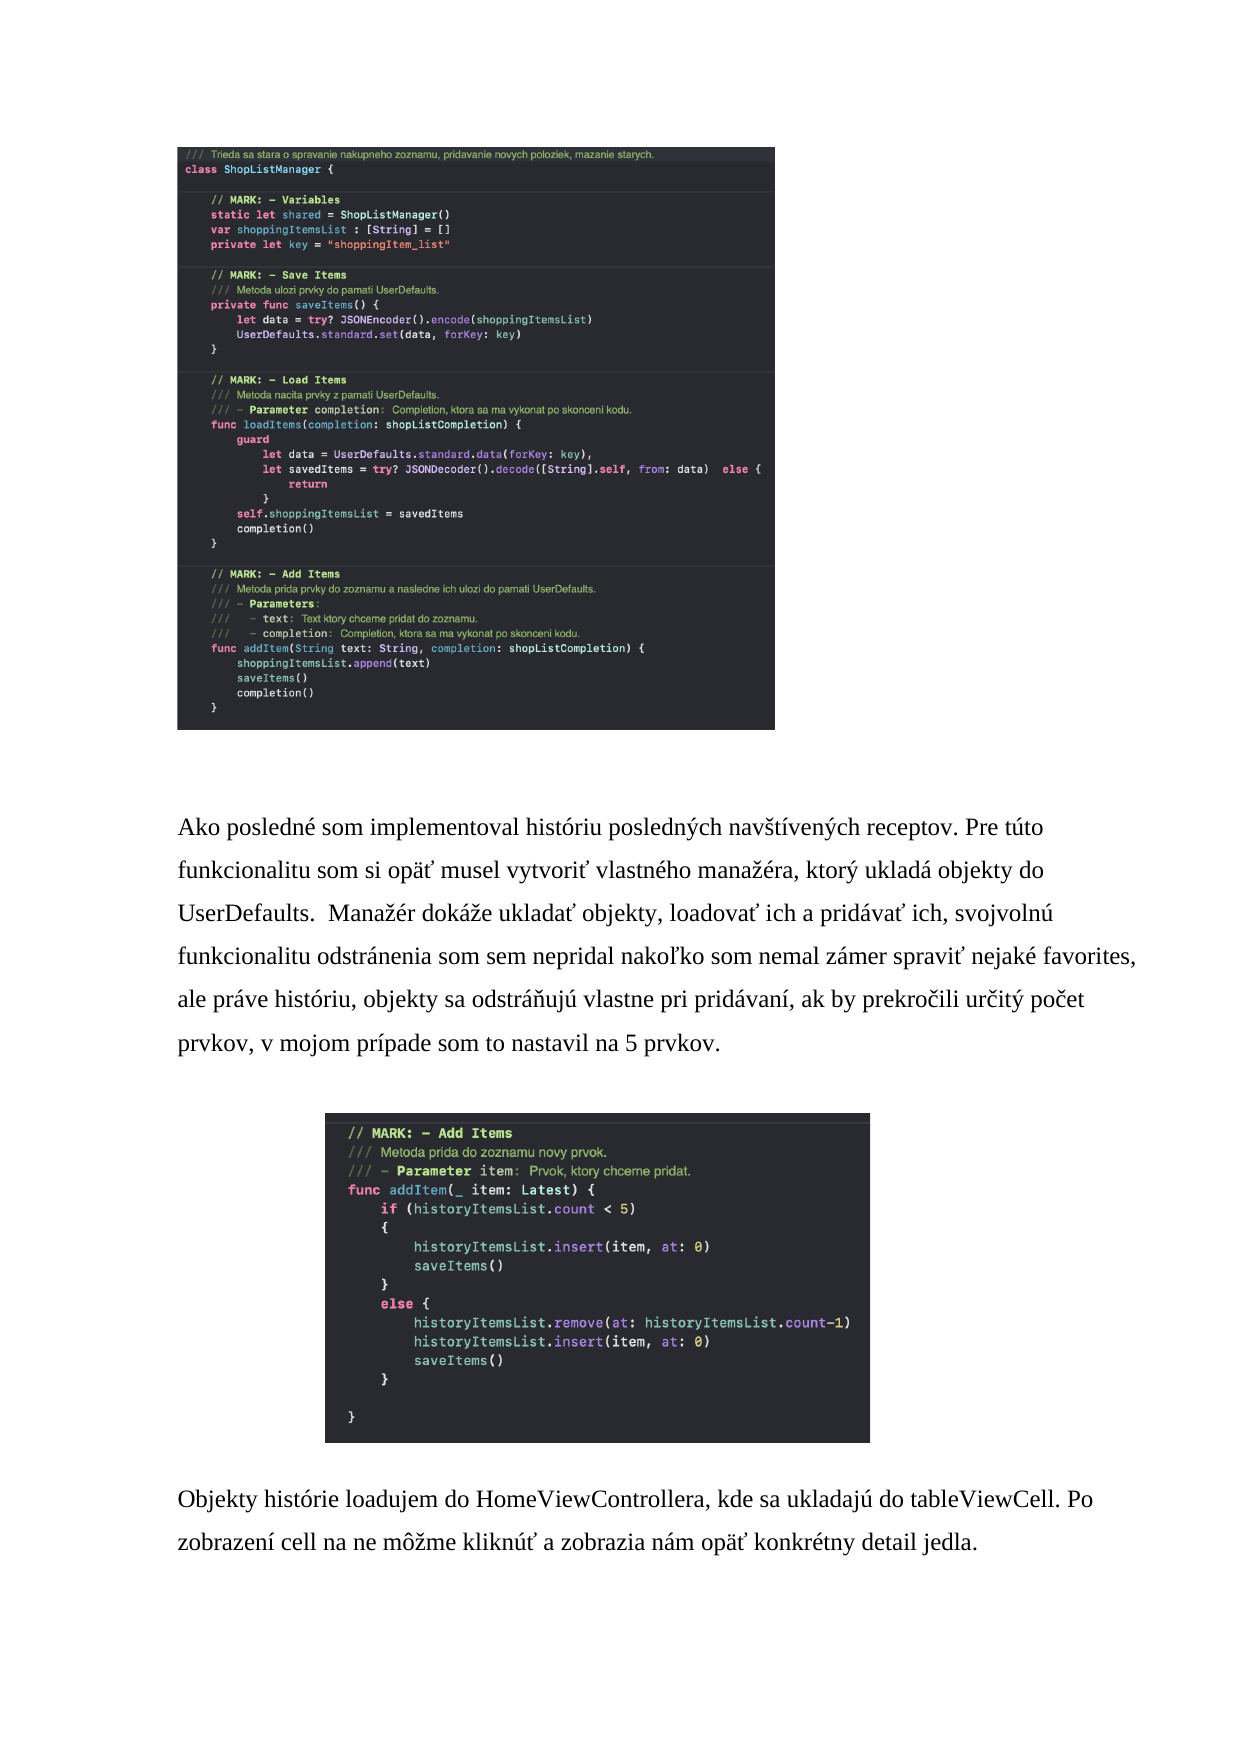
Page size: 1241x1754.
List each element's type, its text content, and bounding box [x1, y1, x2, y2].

picture [325, 1113, 871, 1443]
picture [177, 147, 775, 730]
text Ako posledné som implementoval históriu posledných navštívených receptov. Pre túto funkcionalitu som si opäť musel vytvoriť vlastného manažéra, ktorý ukladá objekty do UserDefaults. Manažér dokáže ukladať objekty, loadovať ich a pridávať ich, svojvolnú funkcionalitu odstránenia som sem nepridal nakoľko som nemal zámer spraviť nejaké favorites, ale práve históriu, objekty sa odstráňujú vlastne pri pridávaní, ak by prekročili určitý počet prvkov, v mojom prípade som to nastavil na 5 prvkov. [177, 812, 1152, 1056]
